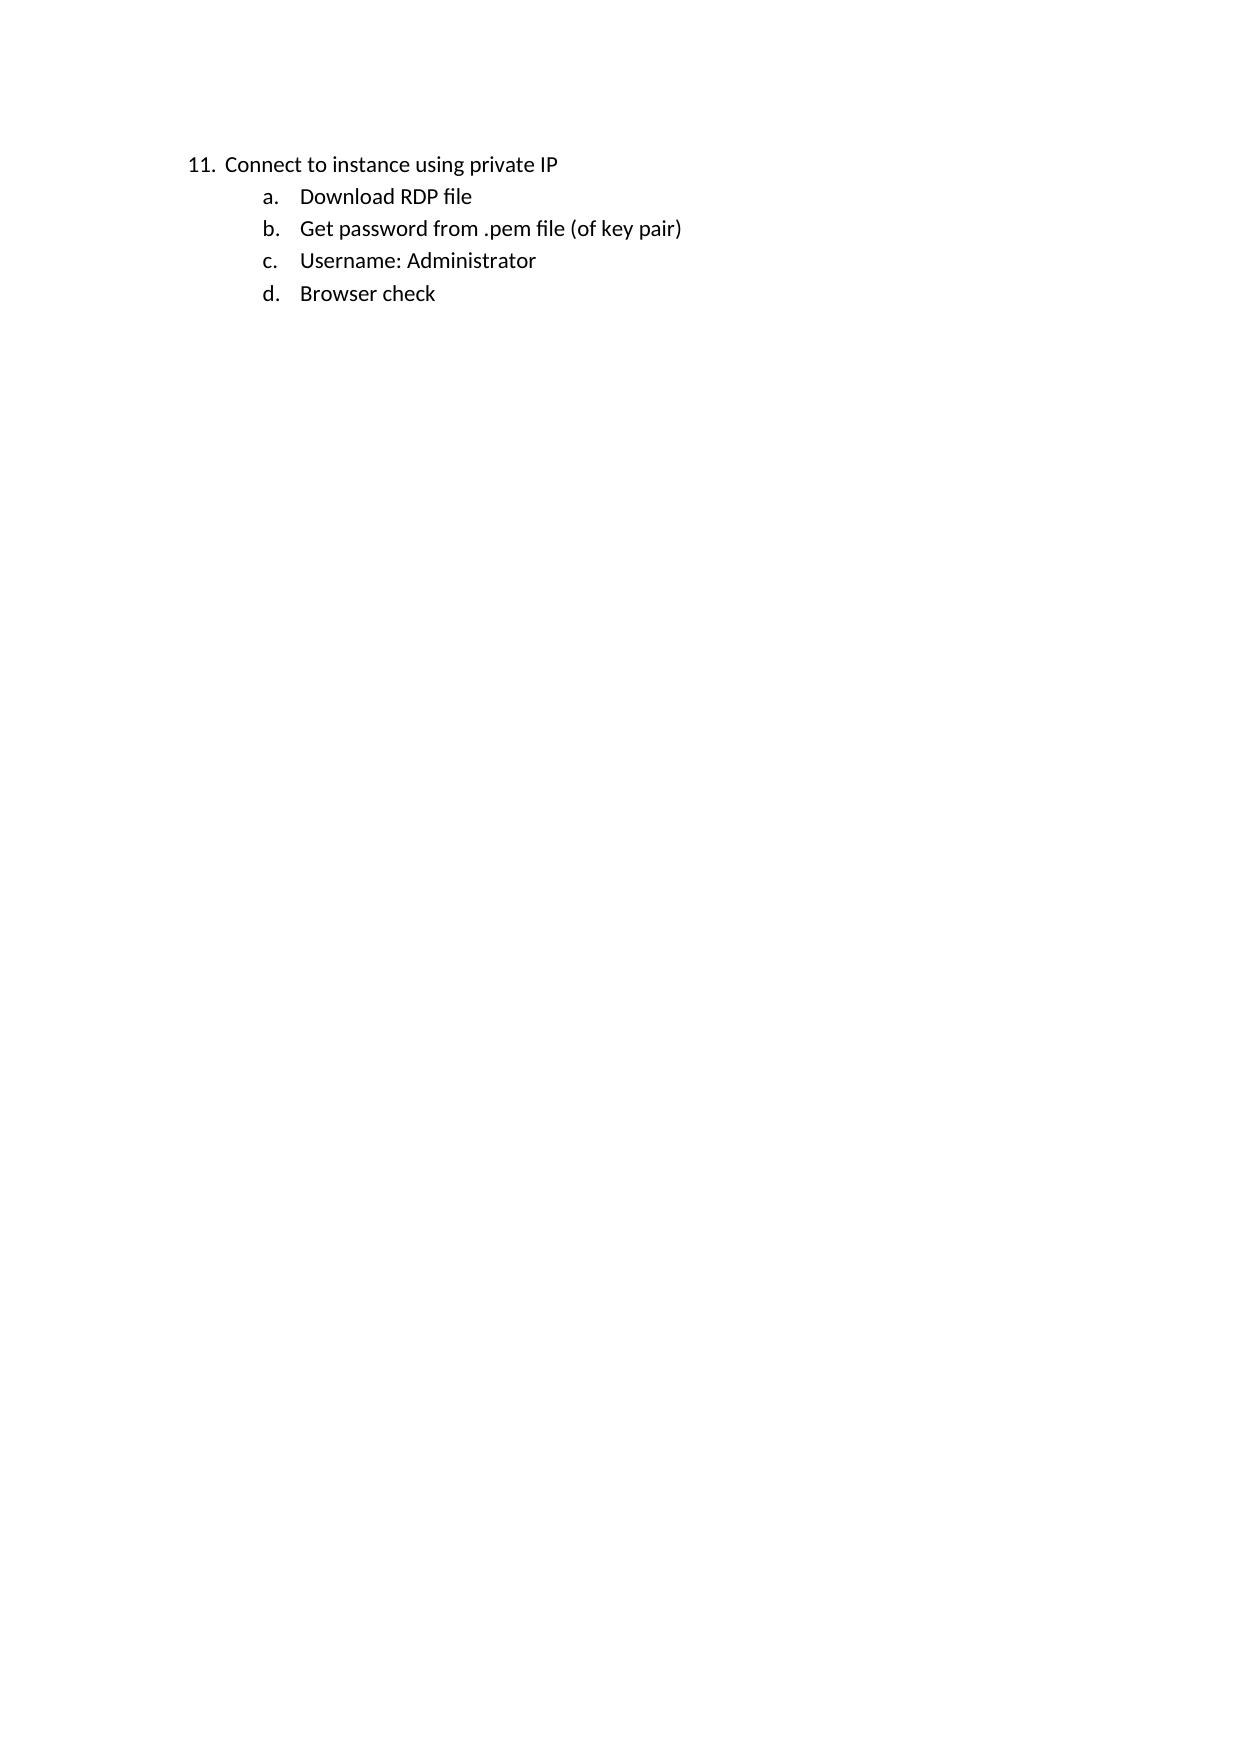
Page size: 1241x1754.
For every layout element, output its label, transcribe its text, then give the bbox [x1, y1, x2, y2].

list Download RDP file [262, 182, 1090, 210]
list Connect to instance using private IP [187, 150, 1090, 178]
list Username: Administrator [262, 247, 1090, 274]
list Browser check [262, 279, 1090, 307]
list Get password from .pem file (of key pair) [262, 214, 1090, 242]
